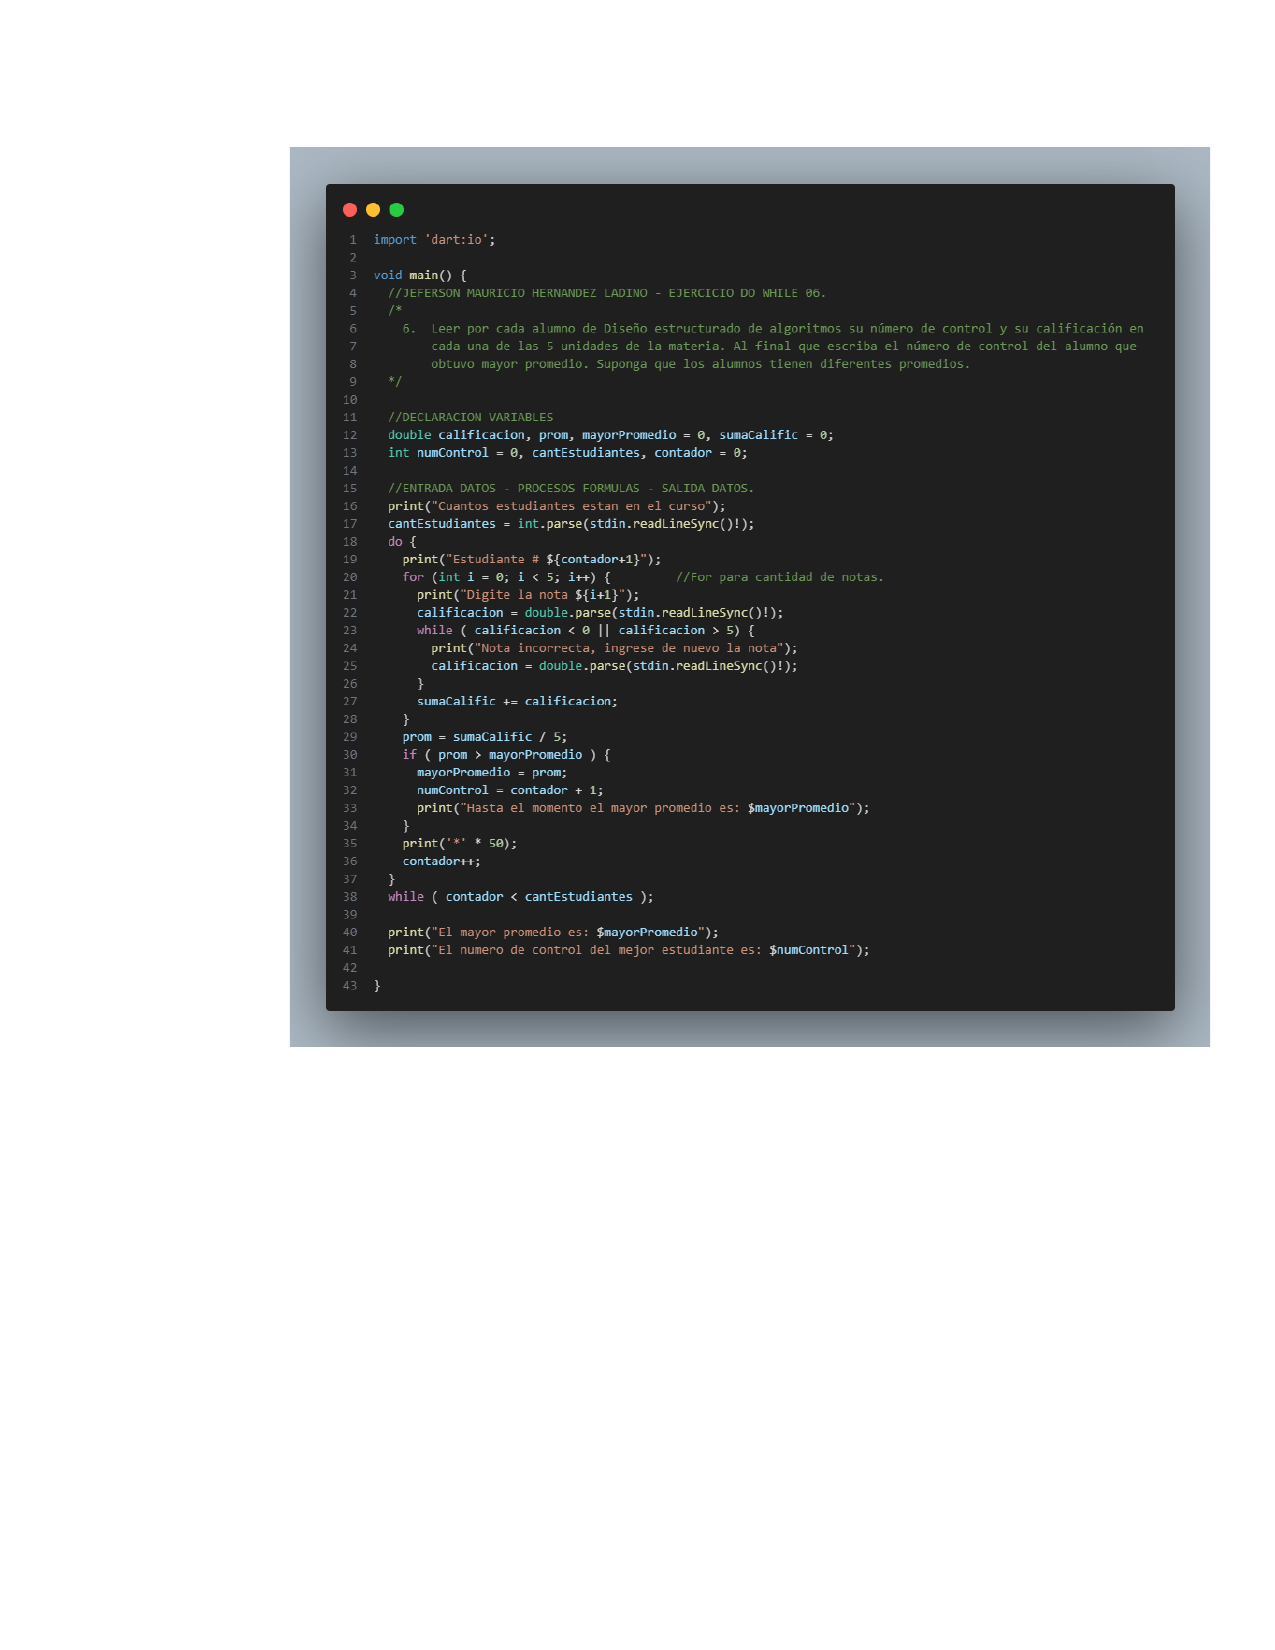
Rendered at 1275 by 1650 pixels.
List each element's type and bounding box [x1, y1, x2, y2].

picture [289, 147, 1211, 1047]
